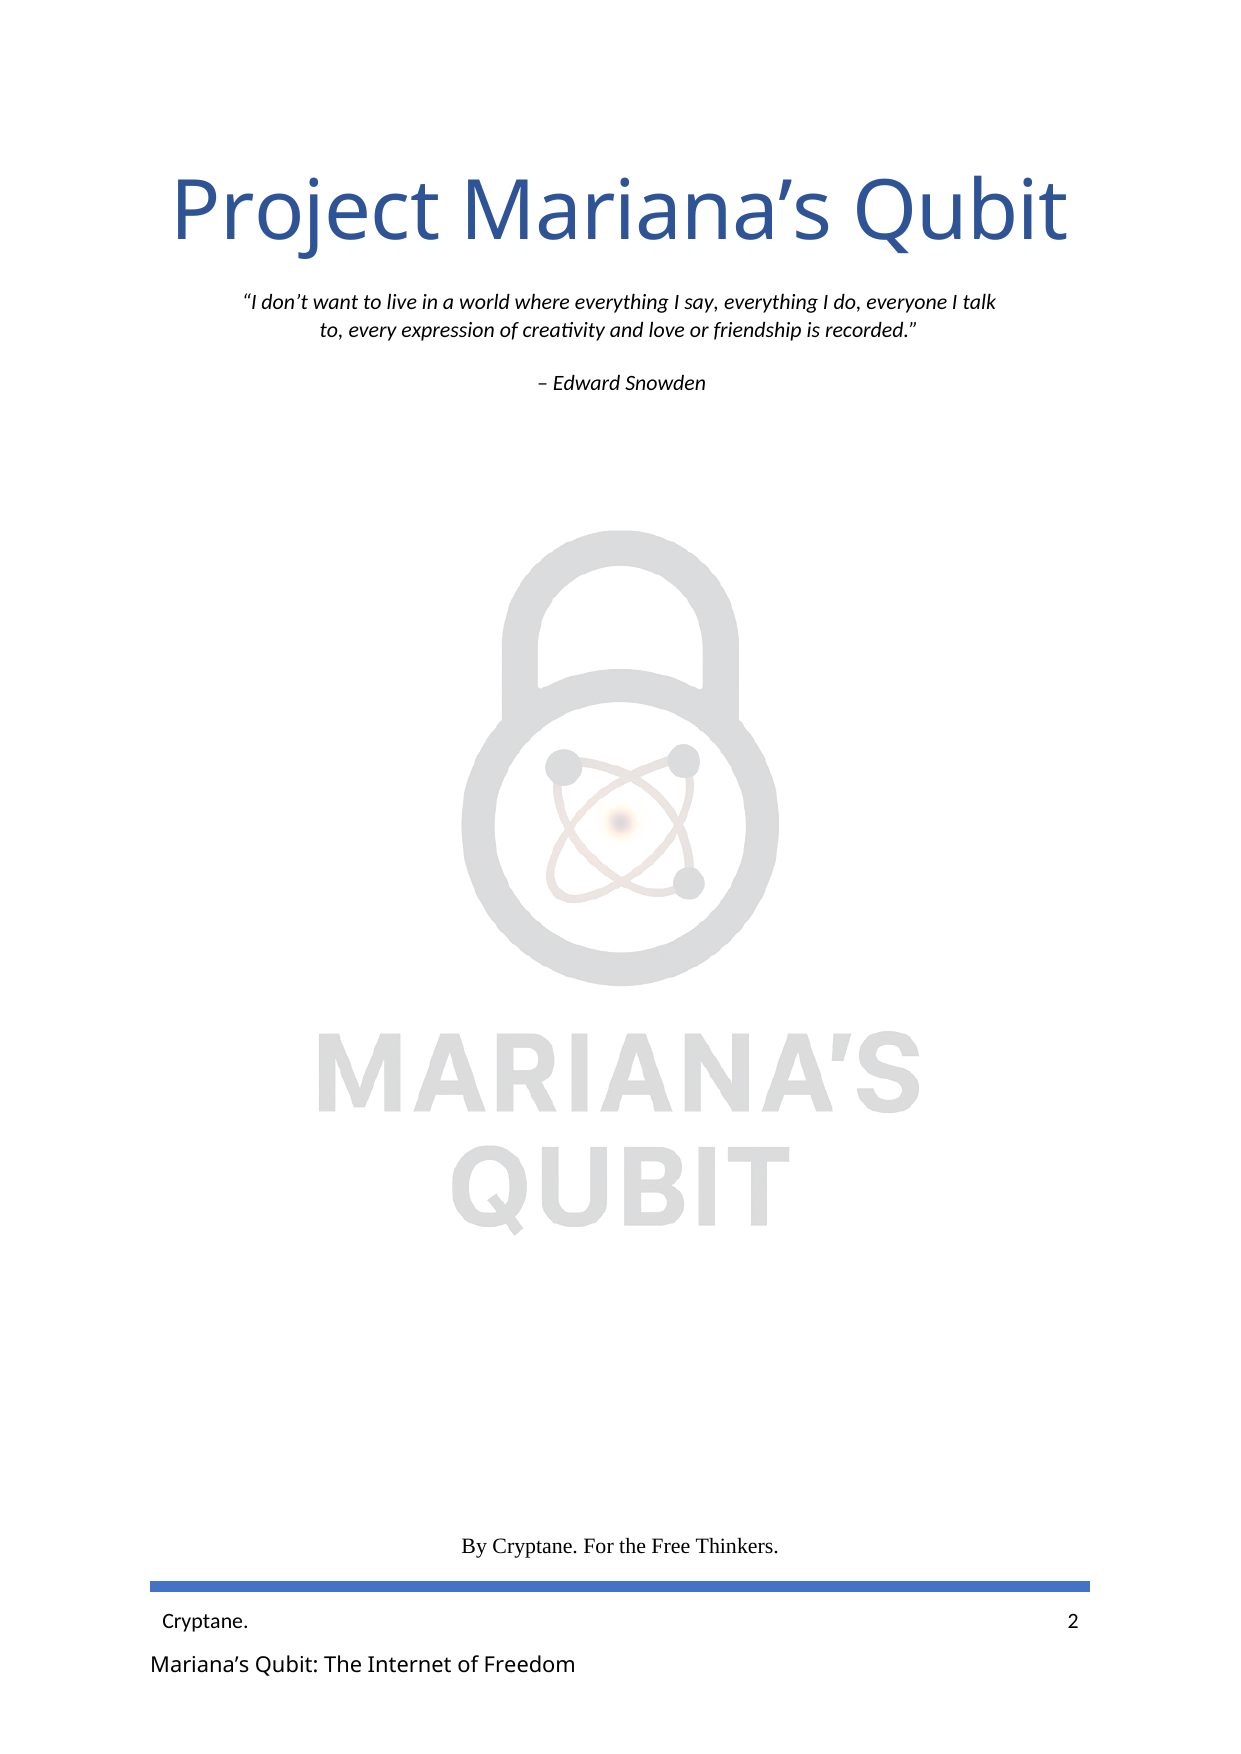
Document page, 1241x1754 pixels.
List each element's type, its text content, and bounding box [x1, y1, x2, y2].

text – Edward Snowden [240, 369, 1000, 396]
title Project Mariana’s Qubit [150, 150, 1090, 263]
text “I don’t want to live in a world where everything I say, everything I do, everyone I talk to, every expression of creativity and love or friendship is recorded.” [240, 288, 1000, 343]
text By Cryptane. For the Free Thinkers. [150, 1533, 1090, 1559]
